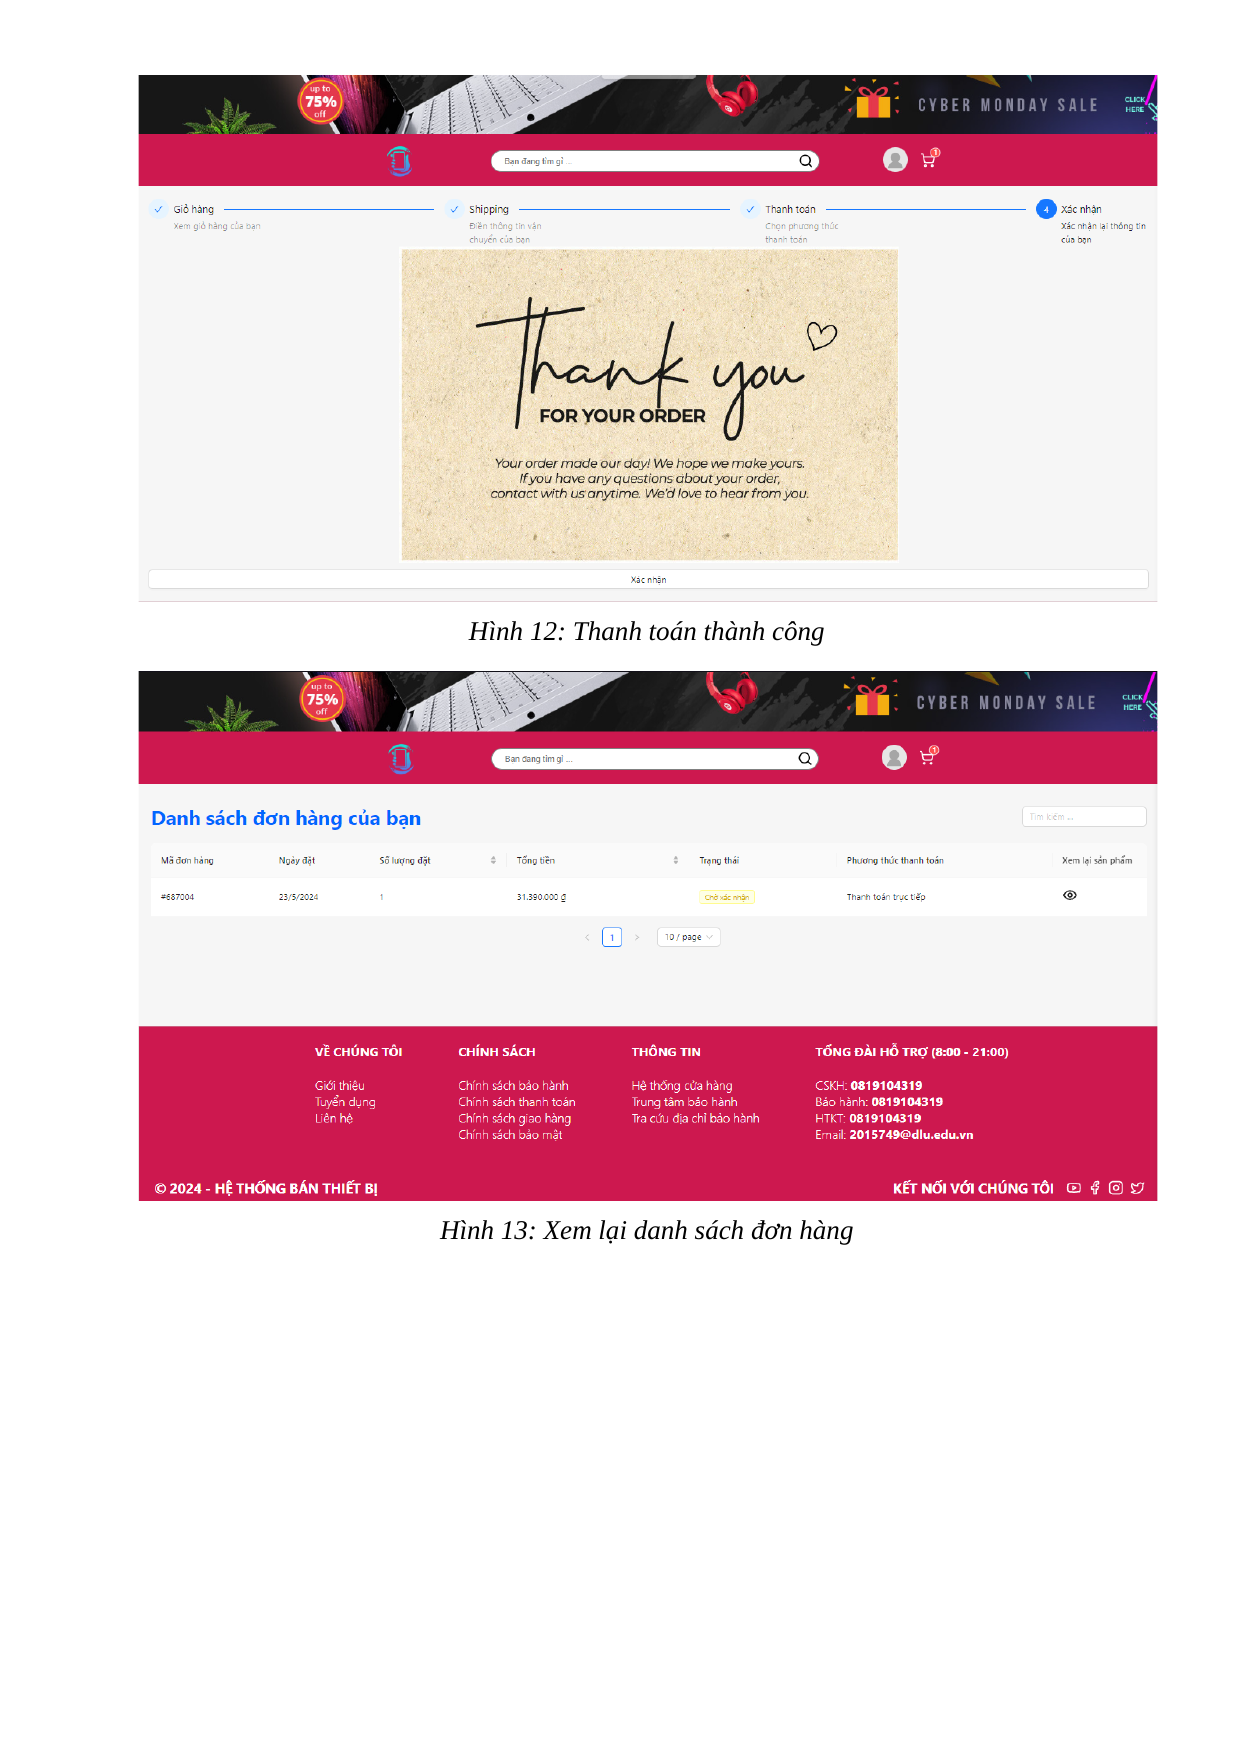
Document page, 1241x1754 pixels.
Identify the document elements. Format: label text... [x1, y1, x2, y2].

picture [138, 671, 1158, 1201]
text Hình 12: Thanh toán thành công [138, 616, 1157, 647]
text Hình 13: Xem lại danh sách đơn hàng [138, 1214, 1157, 1245]
picture [138, 75, 1158, 602]
